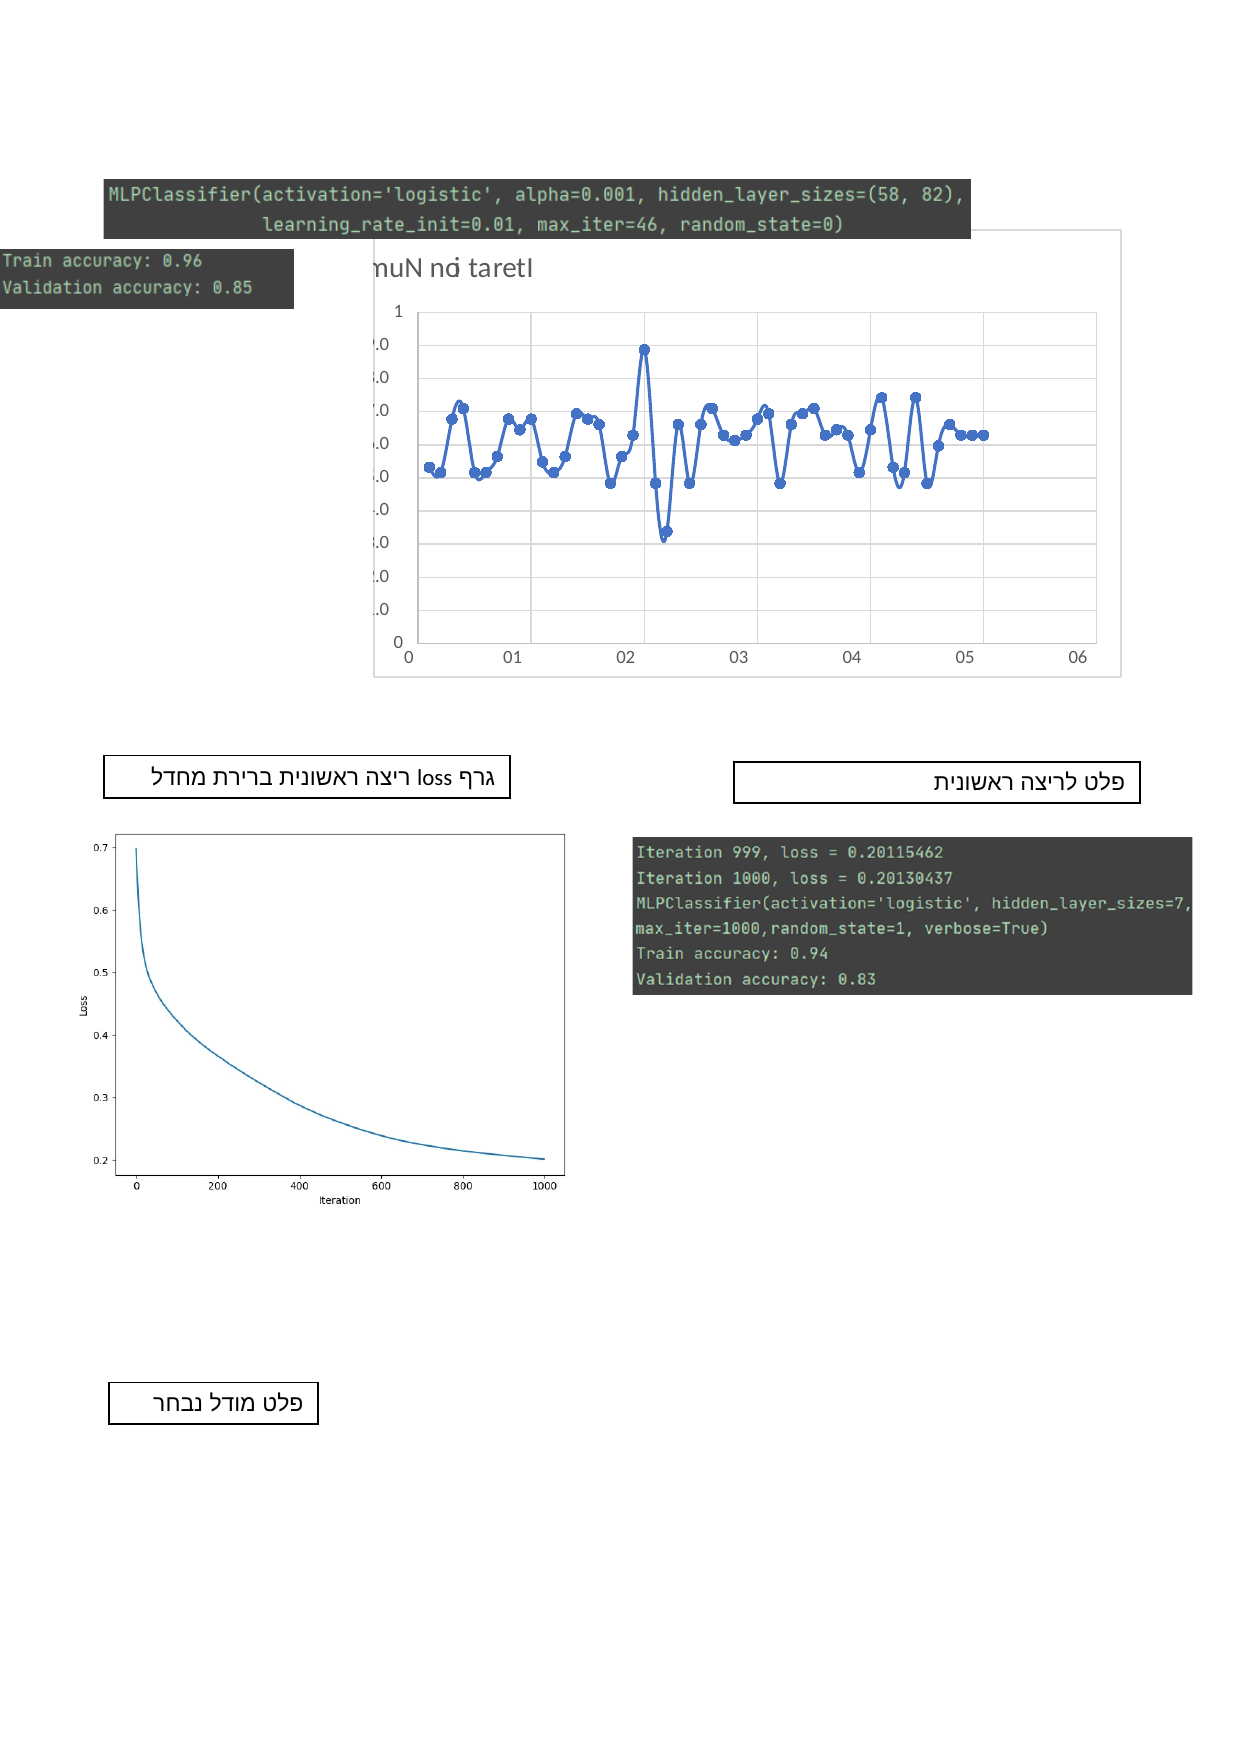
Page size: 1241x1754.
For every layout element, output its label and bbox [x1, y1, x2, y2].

picture [0, 249, 294, 309]
picture [43, 780, 622, 1223]
picture [103, 179, 971, 239]
picture [632, 837, 1193, 995]
